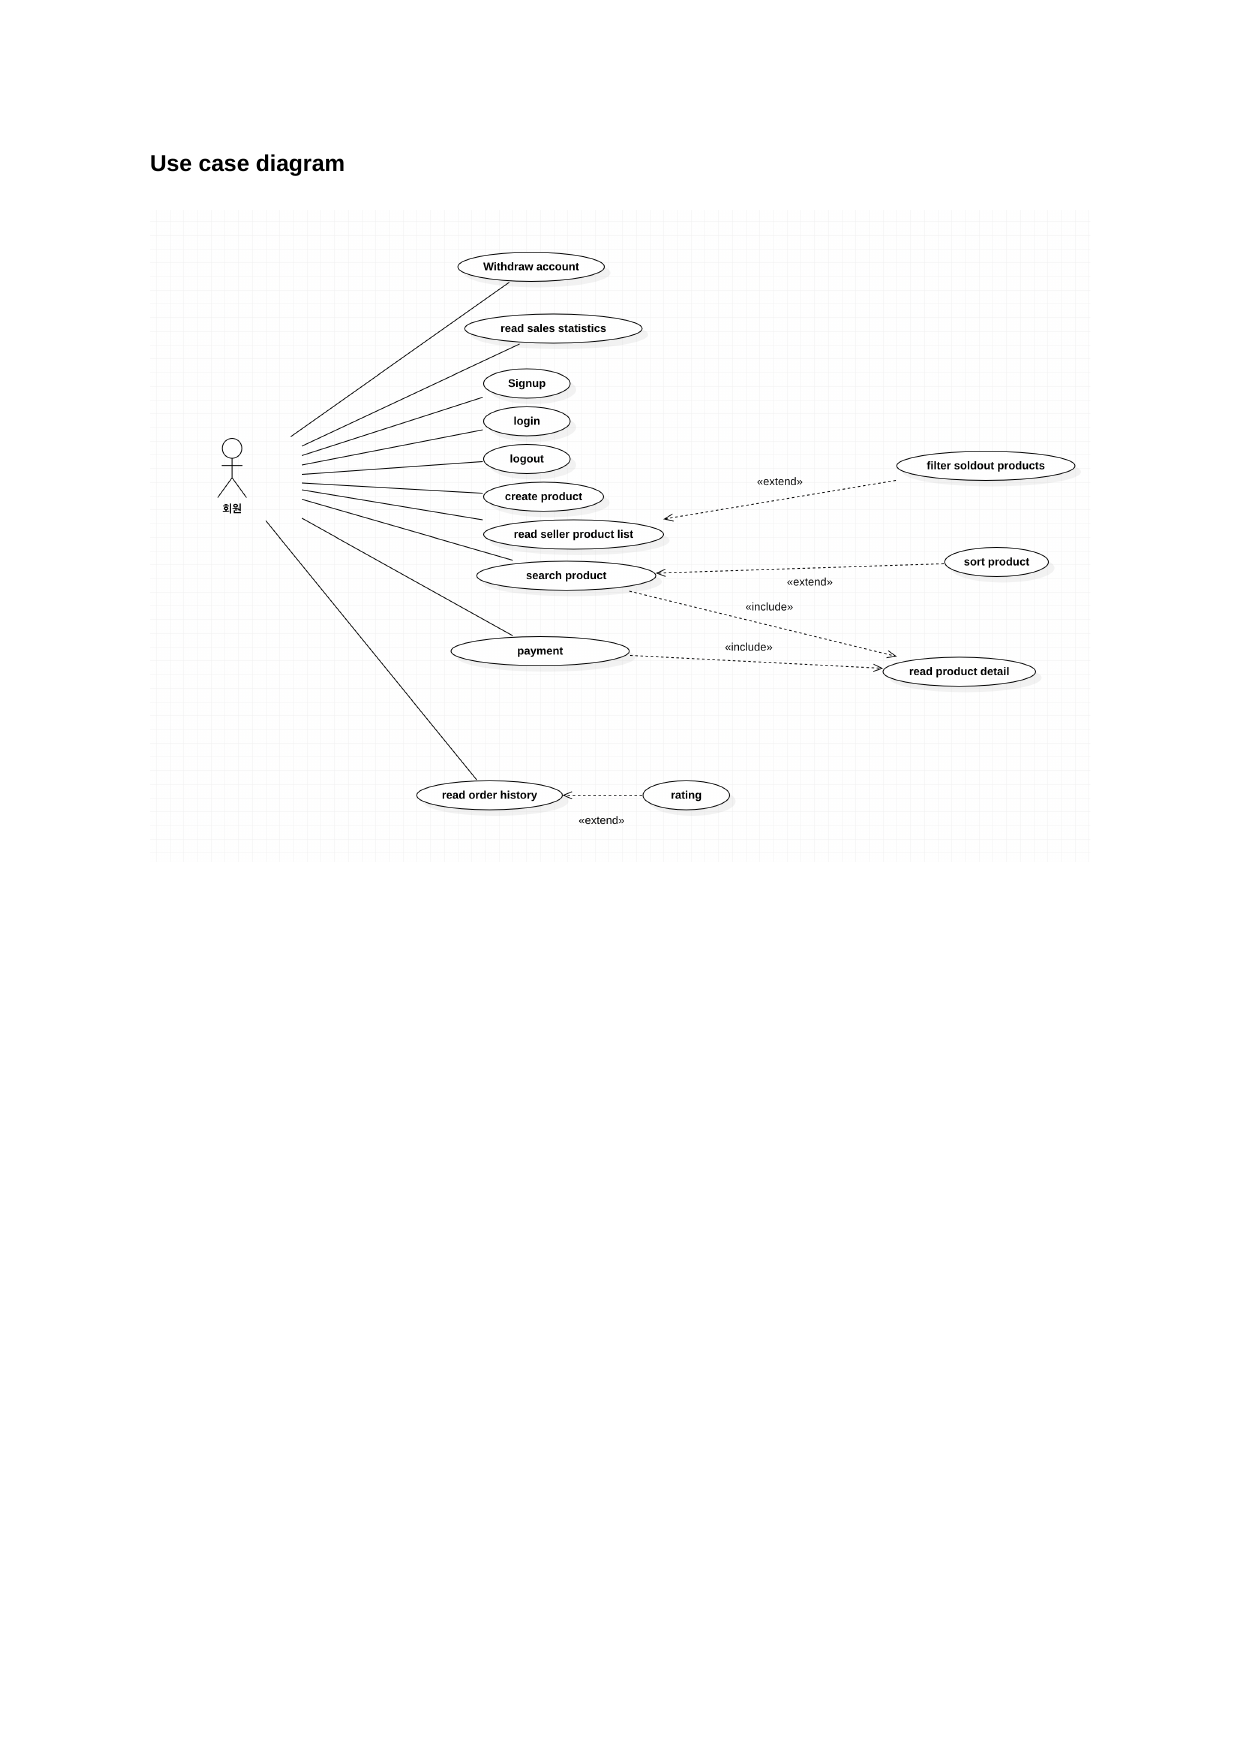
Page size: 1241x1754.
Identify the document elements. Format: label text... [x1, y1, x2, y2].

picture [150, 210, 1091, 862]
text Use case diagram [150, 150, 1090, 176]
